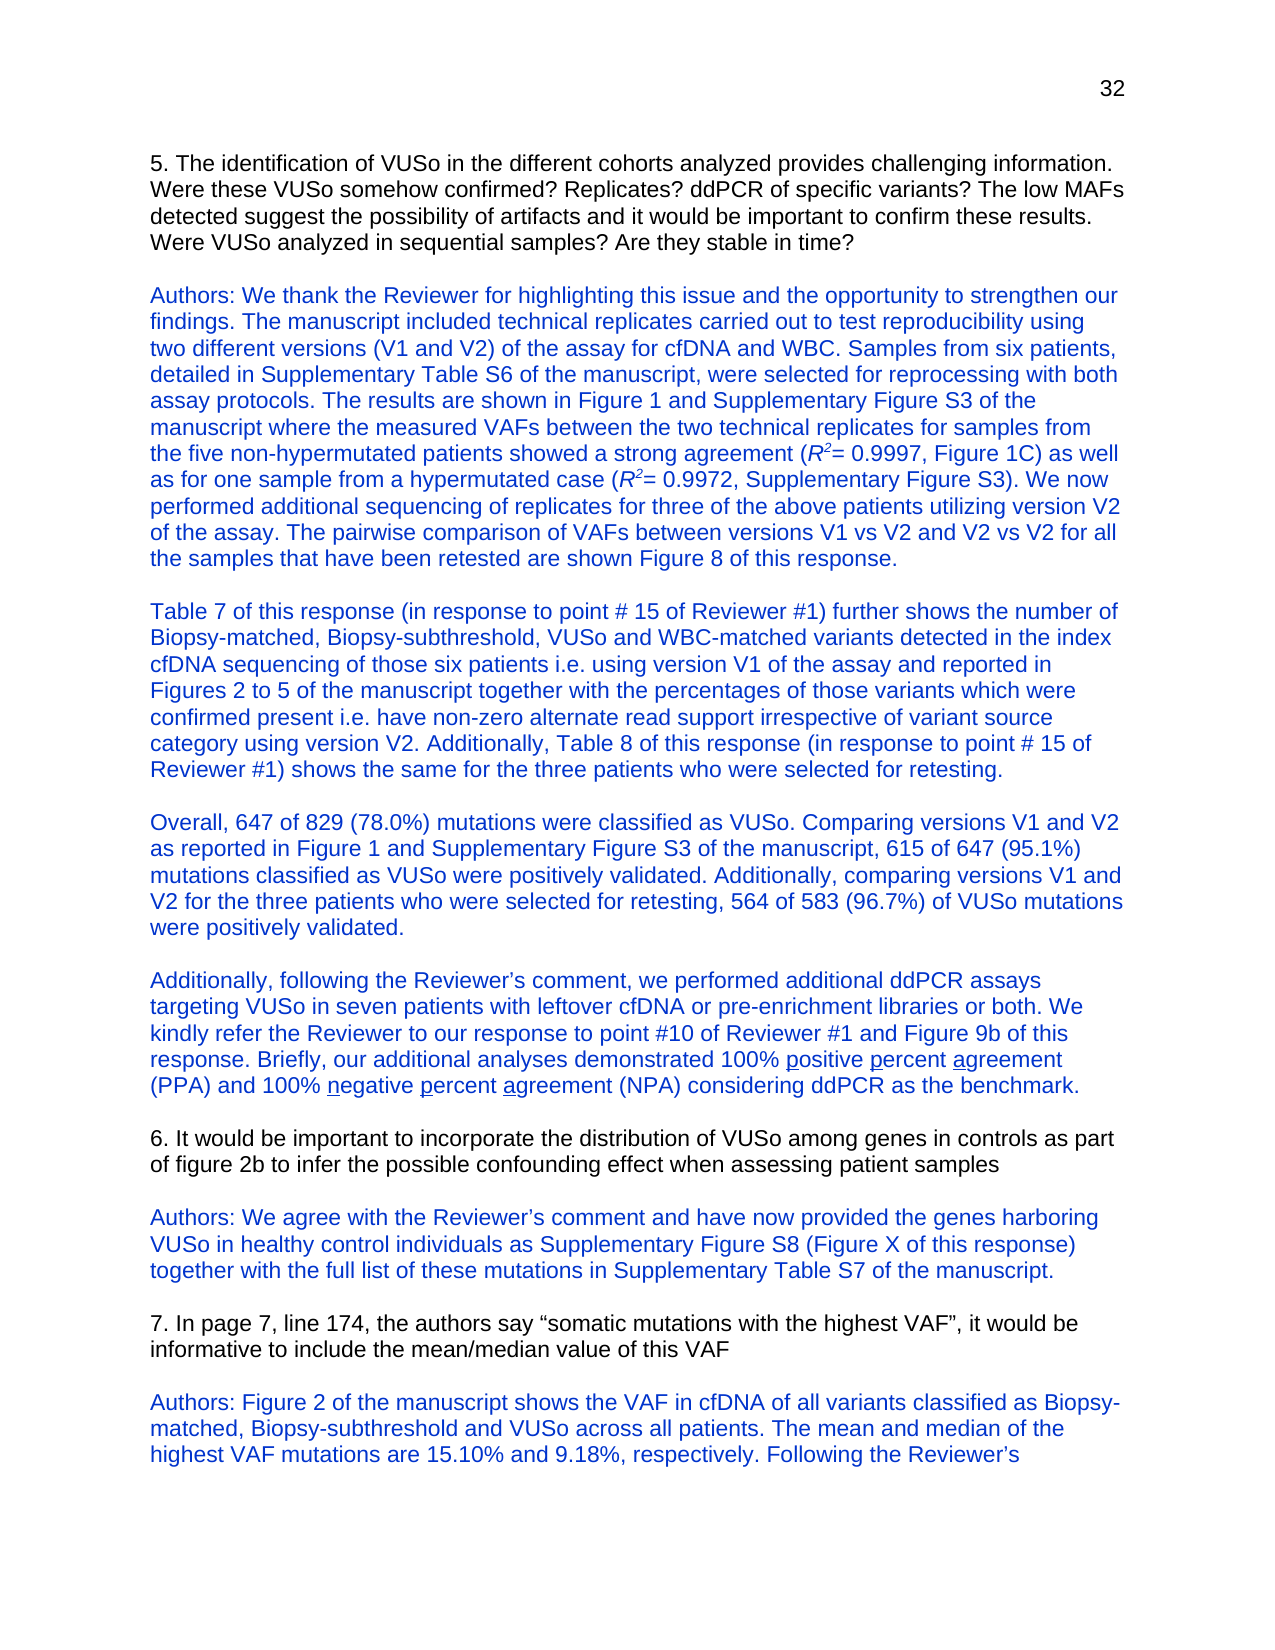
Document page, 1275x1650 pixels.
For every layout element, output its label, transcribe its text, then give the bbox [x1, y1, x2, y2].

text 5. The identification of VUSo in the different cohorts analyzed provides challenging information. Were these VUSo somehow confirmed? Replicates? ddPCR of specific variants? The low MAFs detected suggest the possibility of artifacts and it would be important to confirm these results. Were VUSo analyzed in sequential samples? Are they stable in time? [150, 150, 1125, 255]
text 7. In page 7, line 174, the authors say “somatic mutations with the highest VAF”, it would be informative to include the mean/median value of this VAF [150, 1309, 1125, 1362]
text Authors: We agree with the Reviewer’s comment and have now provided the genes harboring VUSo in healthy control individuals as Supplementary Figure S8 (Figure X of this response) together with the full list of these mutations in Supplementary Table S7 of the manuscript. [150, 1204, 1125, 1283]
text Table 7 of this response (in response to point # 15 of Reviewer #1) further shows the number of Biopsy-matched, Biopsy-subthreshold, VUSo and WBC-matched variants detected in the index cfDNA sequencing of those six patients i.e. using version V1 of the assay and reported in Figures 2 to 5 of the manuscript together with the percentages of those variants which were confirmed present i.e. have non-zero alternate read support irrespective of variant source category using version V2. Additionally, Table 8 of this response (in response to point # 15 of Reviewer #1) shows the same for the three patients who were selected for retesting. [150, 598, 1125, 782]
text Authors: We thank the Reviewer for highlighting this issue and the opportunity to strengthen our findings. The manuscript included technical replicates carried out to test reproducibility using two different versions (V1 and V2) of the assay for cfDNA and WBC. Samples from six patients, detailed in Supplementary Table S6 of the manuscript, were selected for reprocessing with both assay protocols. The results are shown in Figure 1 and Supplementary Figure S3 of the manuscript where the measured VAFs between the two technical replicates for samples from the five non-hypermutated patients showed a strong agreement (R2= 0.9997, Figure 1C) as well as for one sample from a hypermutated case (R2= 0.9972, Supplementary Figure S3). We now performed additional sequencing of replicates for three of the above patients utilizing version V2 of the assay. The pairwise comparison of VAFs between versions V1 vs V2 and V2 vs V2 for all the samples that have been retested are shown Figure 8 of this response. [150, 282, 1125, 572]
text Additionally, following the Reviewer’s comment, we performed additional ddPCR assays targeting VUSo in seven patients with leftover cfDNA or pre-enrichment libraries or both. We kindly refer the Reviewer to our response to point #10 of Reviewer #1 and Figure 9b of this response. Briefly, our additional analyses demonstrated 100% positive percent agreement (PPA) and 100% negative percent agreement (NPA) considering ddPCR as the benchmark. [150, 967, 1125, 1099]
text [150, 1389, 1125, 1468]
text Overall, 647 of 829 (78.0%) mutations were classified as VUSo. Comparing versions V1 and V2 as reported in Figure 1 and Supplementary Figure S3 of the manuscript, 615 of 647 (95.1%) mutations classified as VUSo were positively validated. Additionally, comparing versions V1 and V2 for the three patients who were selected for retesting, 564 of 583 (96.7%) of VUSo mutations were positively validated. [150, 809, 1125, 941]
text 6. It would be important to incorporate the distribution of VUSo among genes in controls as part of figure 2b to infer the possible confounding effect when assessing patient samples [150, 1125, 1125, 1178]
